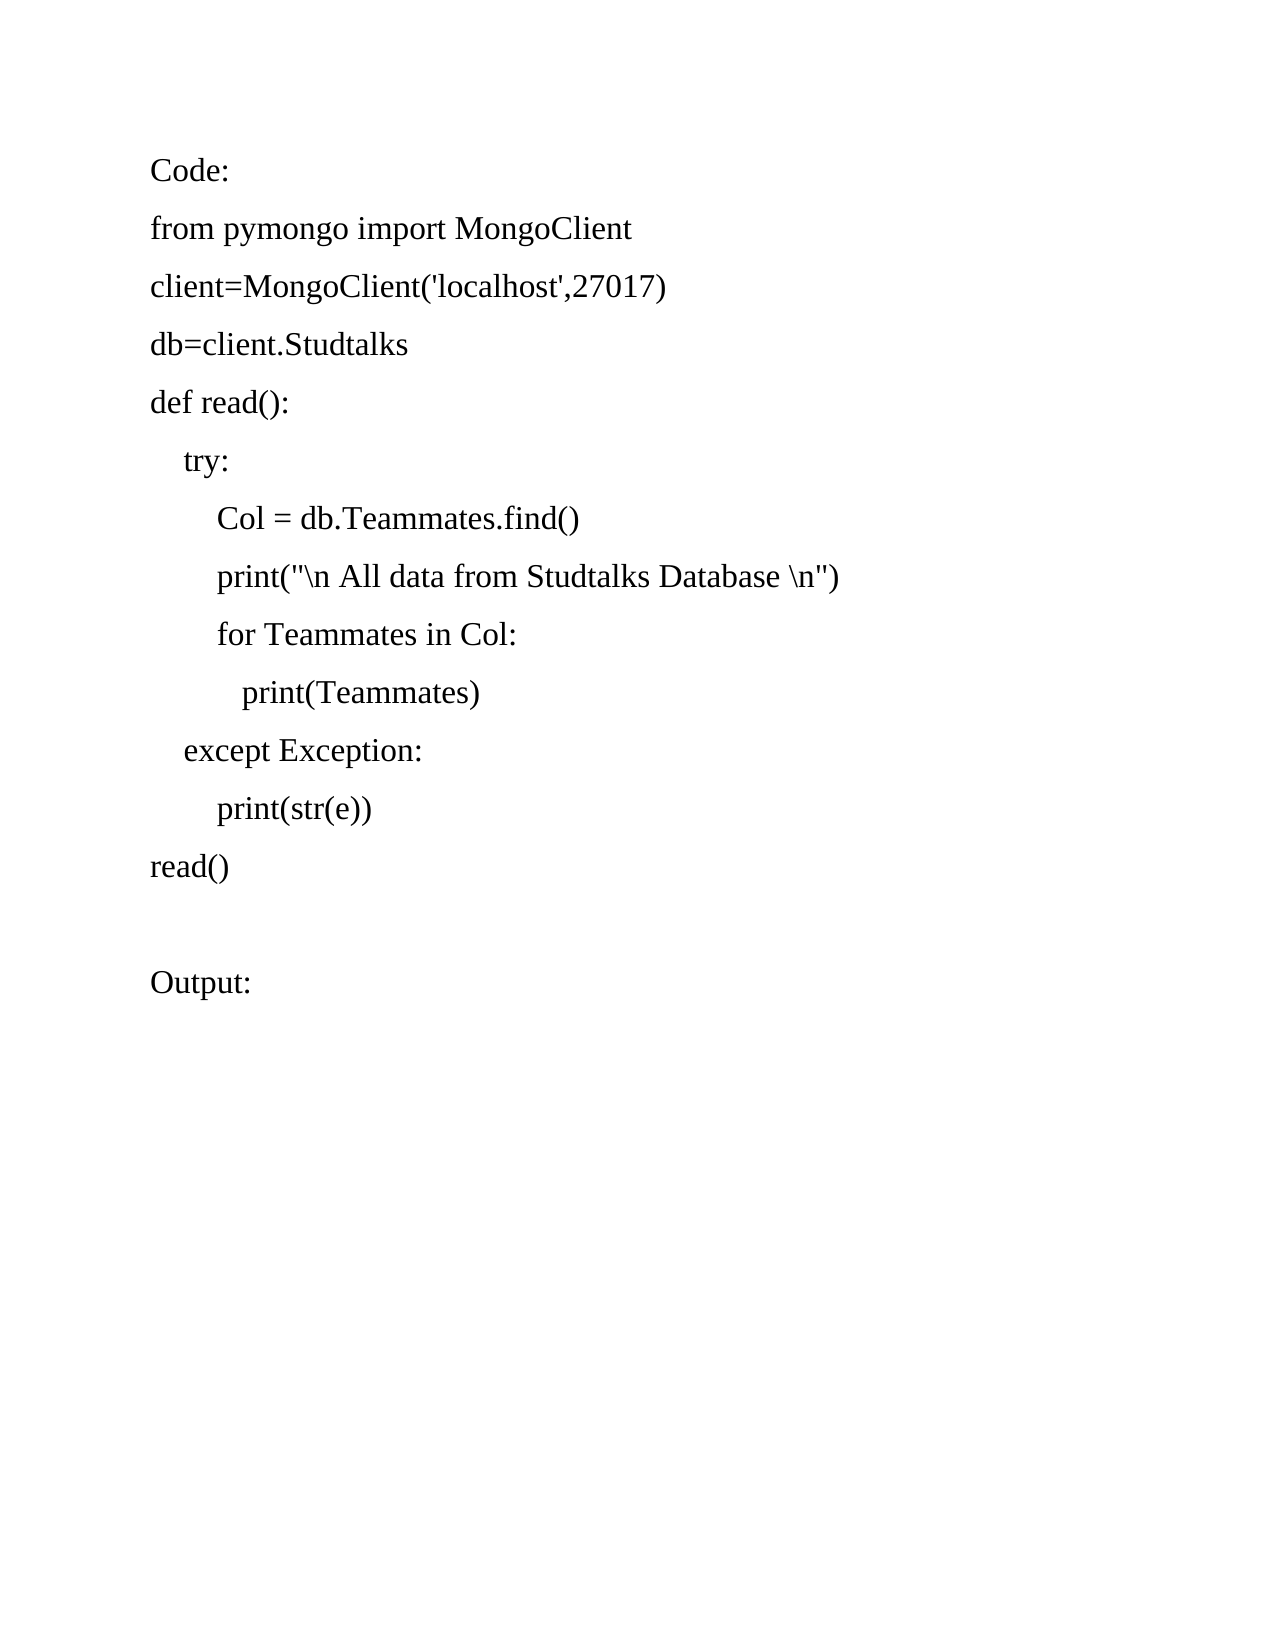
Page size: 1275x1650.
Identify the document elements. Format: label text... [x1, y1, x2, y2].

text def read(): [150, 382, 1125, 420]
text Code: [150, 150, 1125, 188]
text try: [150, 440, 1125, 478]
text Output: [150, 962, 1125, 1001]
text print(str(e)) [150, 788, 1125, 827]
text print(Teammates) [150, 672, 1125, 711]
text for Teammates in Col: [150, 614, 1125, 652]
text db=client.Studtalks [150, 324, 1125, 362]
text except Exception: [150, 730, 1125, 768]
text read() [150, 846, 1125, 884]
text from pymongo import MongoClient [150, 208, 1125, 246]
text Col = db.Teammates.find() [150, 498, 1125, 536]
text print("\n All data from Studtalks Database \n") [150, 556, 1125, 594]
text client=MongoClient('localhost',27017) [150, 266, 1125, 304]
